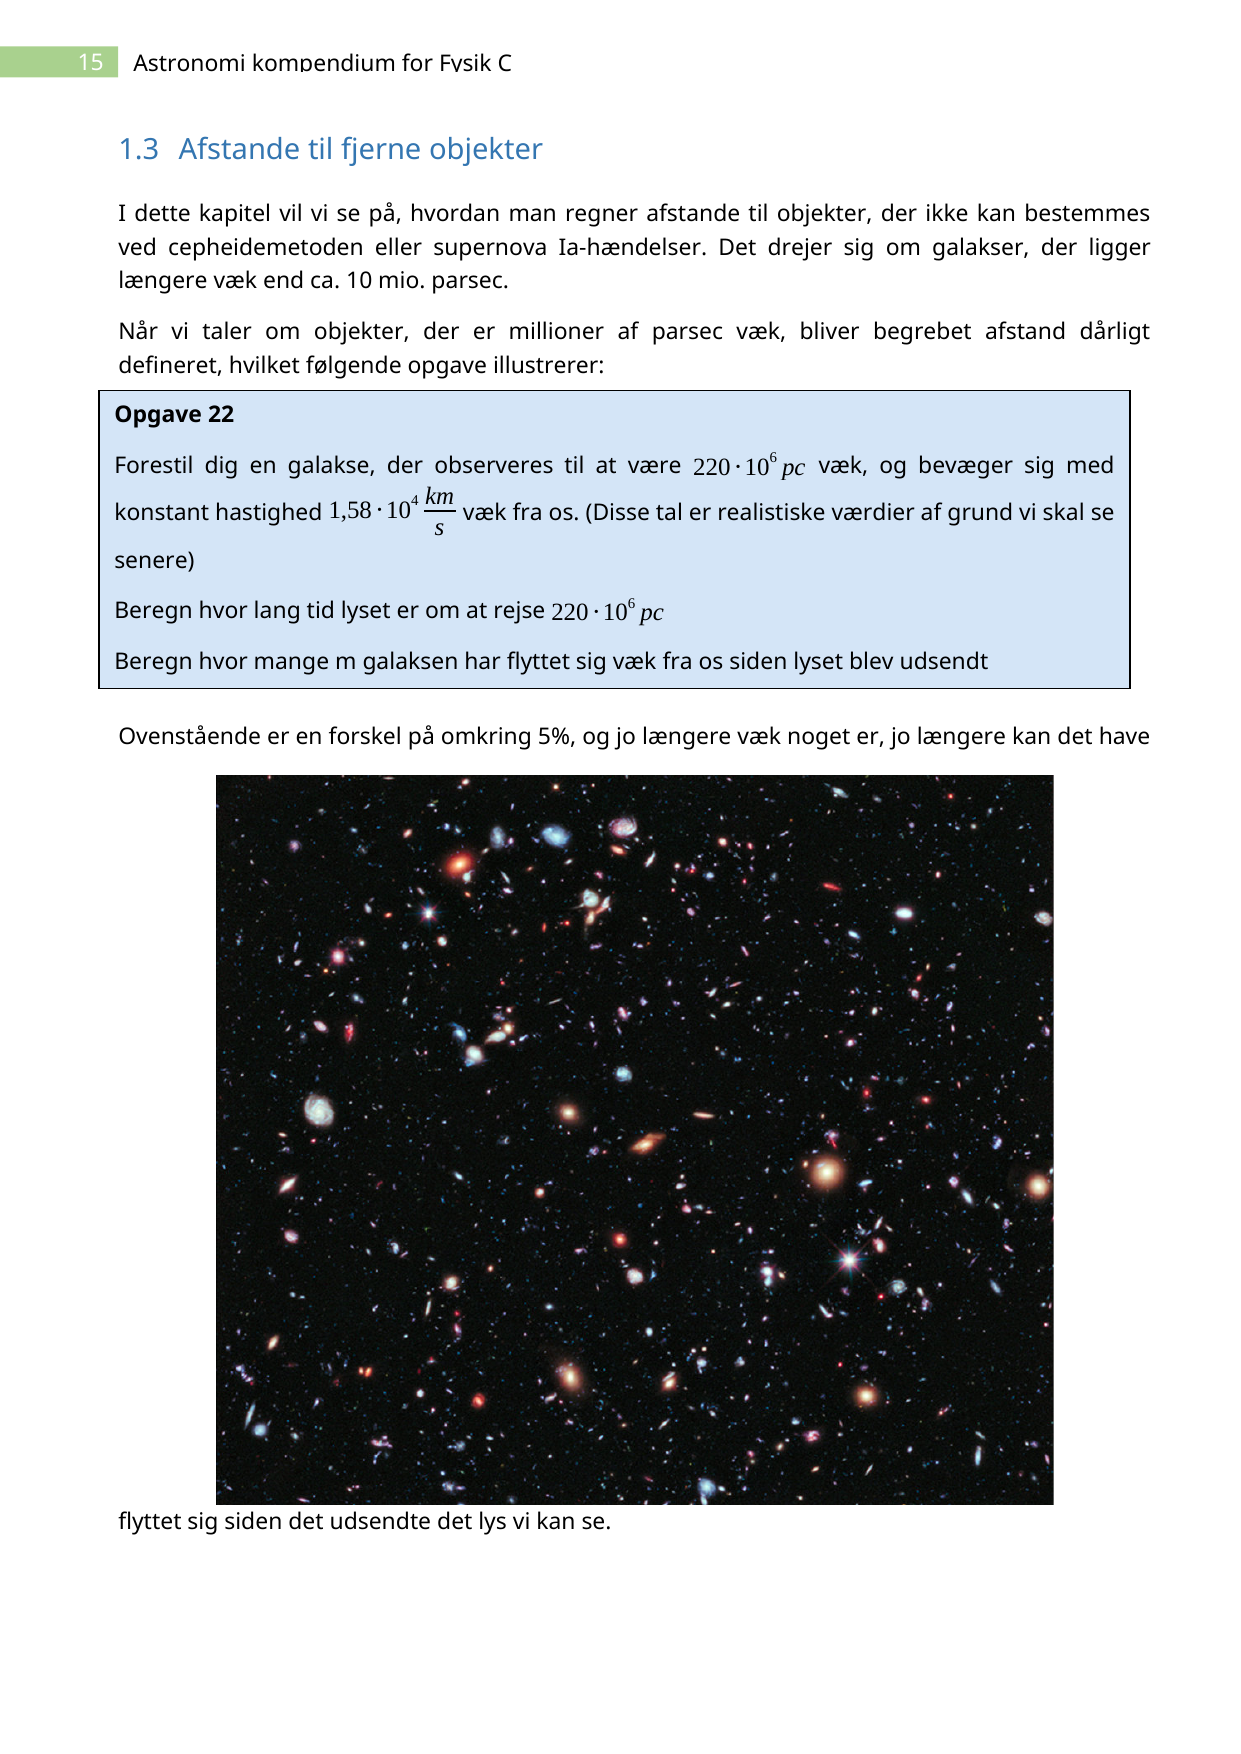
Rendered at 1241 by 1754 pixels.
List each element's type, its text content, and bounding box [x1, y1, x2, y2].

text I dette kapitel vil vi se på, hvordan man regner afstande til objekter, der ikke kan bestemmes ved cepheidemetoden eller supernova Ia-hændelser. Det drejer sig om galakser, der ligger længere væk end ca. 10 mio. parsec. [118, 197, 1152, 296]
text Når vi taler om objekter, der er millioner af parsec væk, bliver begrebet afstand dårligt defineret, hvilket følgende opgave illustrerer: [118, 315, 1152, 380]
subtitle Afstande til fjerne objekter [118, 128, 1152, 168]
picture [216, 775, 1054, 1505]
